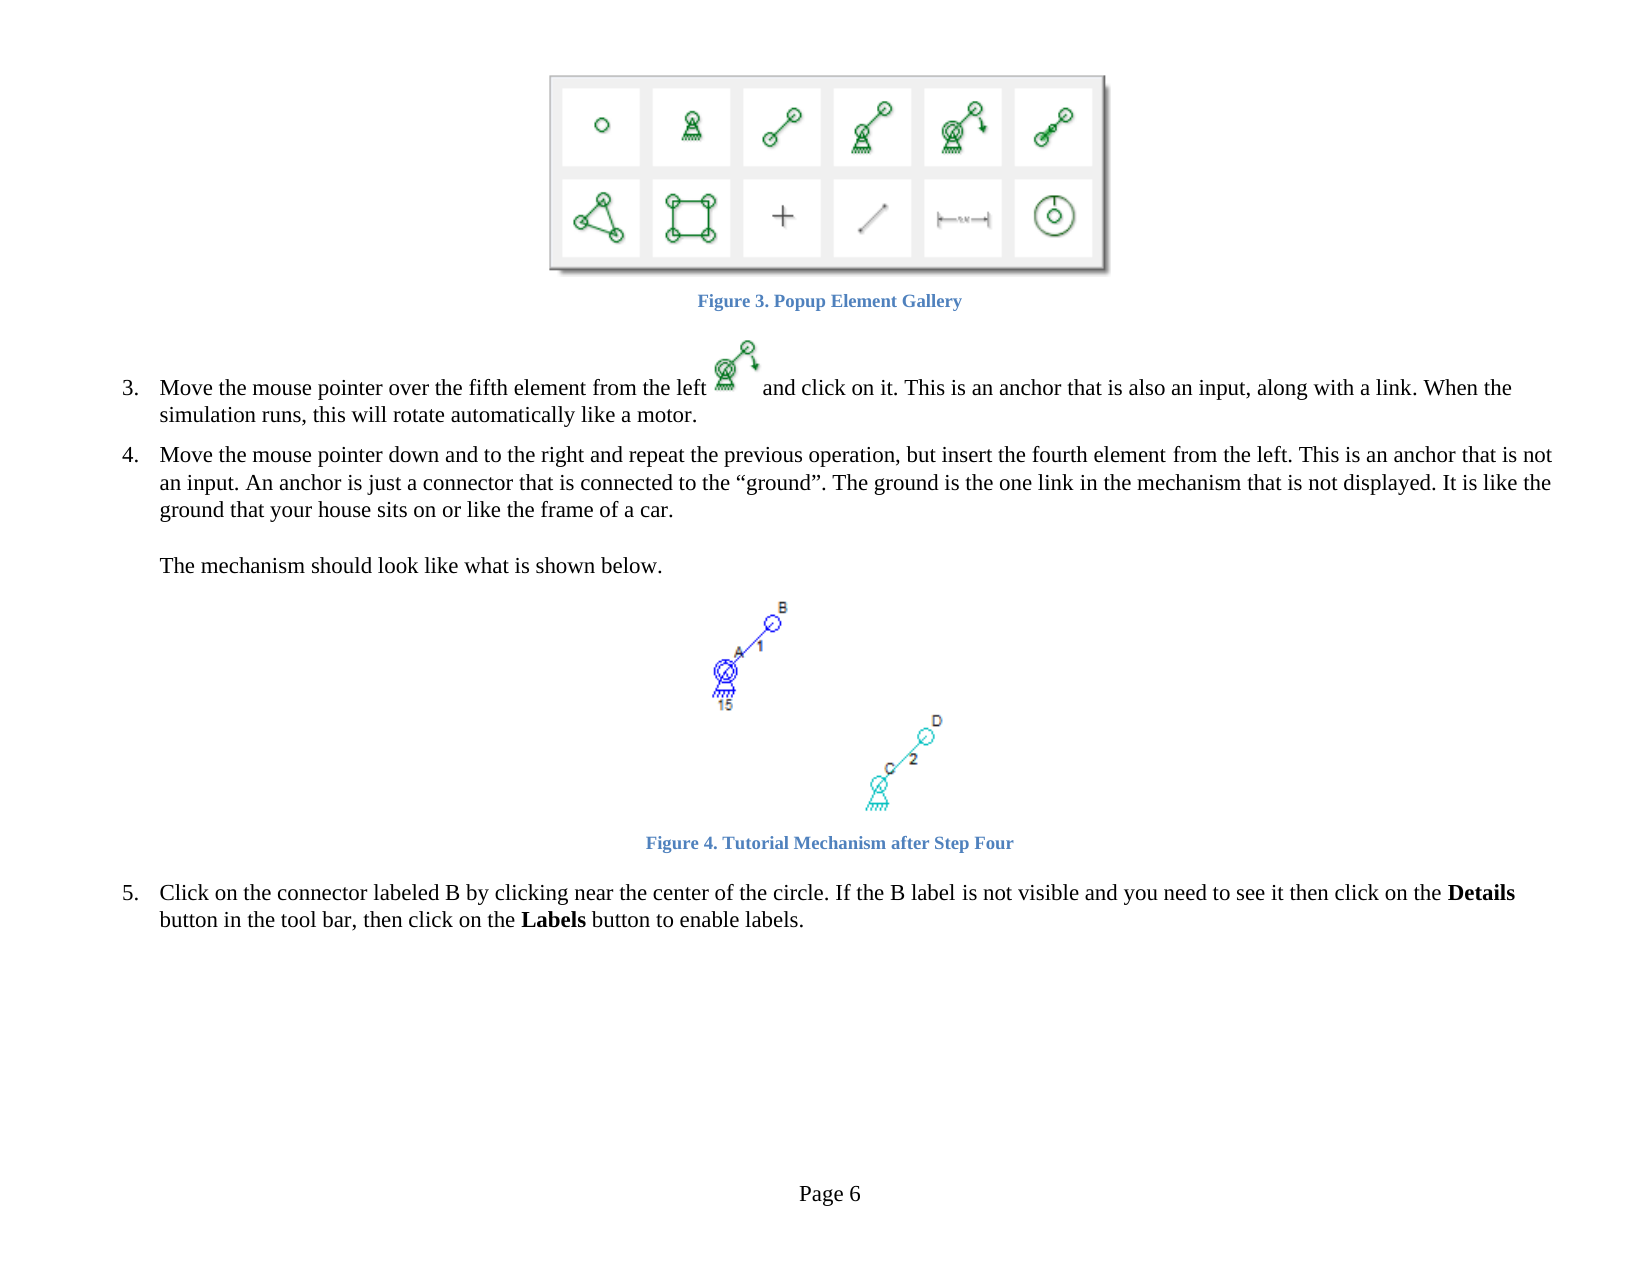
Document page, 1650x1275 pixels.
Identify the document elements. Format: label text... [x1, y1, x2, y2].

picture [548, 75, 1111, 277]
picture [697, 591, 962, 819]
list Click on the connector labeled B by clicking near the center of the circle. If the B label is not visible and you need to see it then click on the Details button in the tool bar, then click on the Labels button to enable labels. [122, 878, 1575, 932]
list Move the mouse pointer down and to the right and repeat the previous operation, but insert the fourth element from the left. This is an anchor that is not an input. An anchor is just a connector that is connected to the “ground”. The ground is the one link in the mechanism that is not displayed. It is like the ground that your house sits on or like the frame of a car. The mechanism should look like what is shown below. [122, 441, 1575, 578]
picture [712, 336, 763, 395]
text Figure 4. Tutorial Mechanism after Step Four [84, 832, 1575, 853]
text Figure 3. Popup Element Gallery [84, 290, 1575, 312]
list Move the mouse pointer over the fifth element from the left and click on it. This is an anchor that is also an input, along with a link. When the simulation runs, this will rotate automatically like a motor. [122, 337, 1575, 428]
